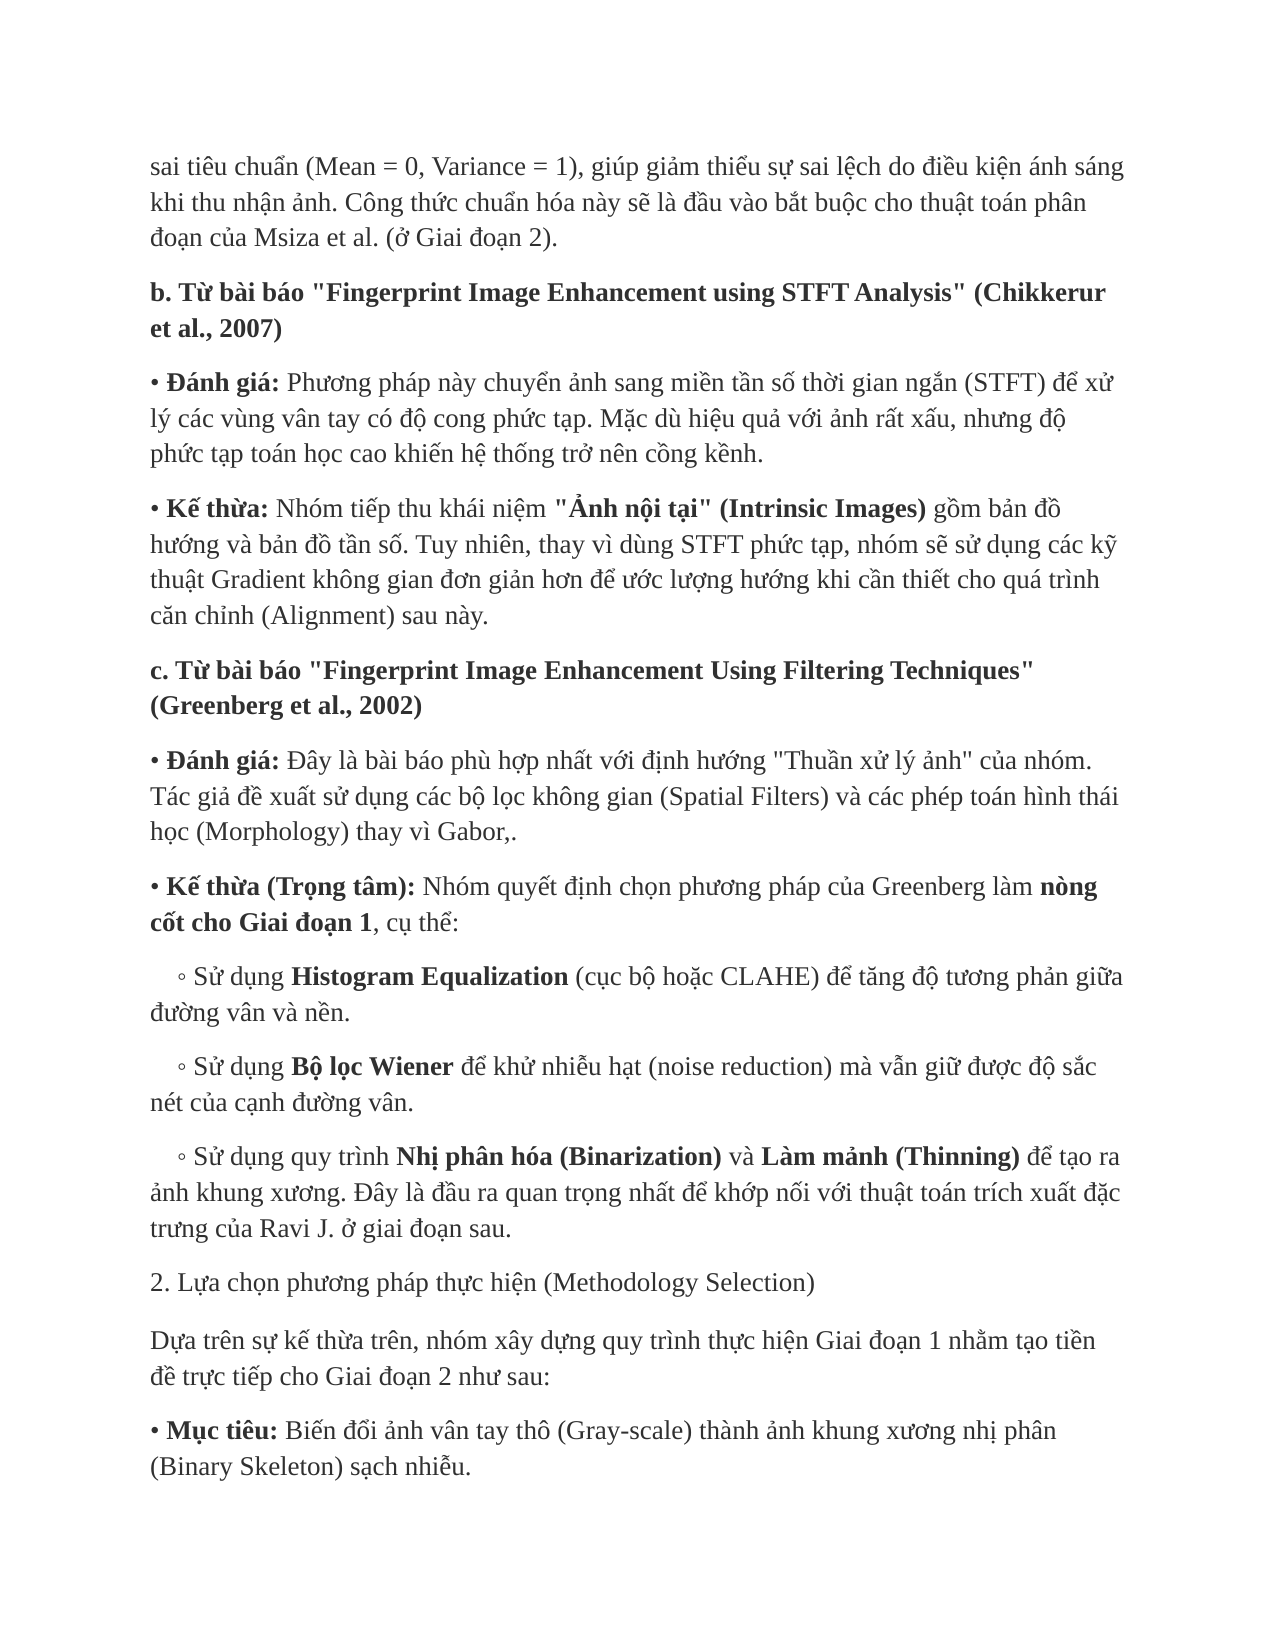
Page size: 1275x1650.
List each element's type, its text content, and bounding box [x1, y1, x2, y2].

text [150, 150, 1125, 253]
text • Đánh giá: Đây là bài báo phù hợp nhất với định hướng "Thuần xử lý ảnh" của nhóm. Tác giả đề xuất sử dụng các bộ lọc không gian (Spatial Filters) và các phép toán hình thái học (Morphology) thay vì Gabor,. [150, 744, 1125, 847]
text 2. Lựa chọn phương pháp thực hiện (Methodology Selection) [150, 1266, 1125, 1298]
text c. Từ bài báo "Fingerprint Image Enhancement Using Filtering Techniques" (Greenberg et al., 2002) [150, 654, 1125, 721]
text Dựa trên sự kế thừa trên, nhóm xây dựng quy trình thực hiện Giai đoạn 1 nhằm tạo tiền đề trực tiếp cho Giai đoạn 2 như sau: [150, 1324, 1125, 1391]
text • Kế thừa (Trọng tâm): Nhóm quyết định chọn phương pháp của Greenberg làm nòng cốt cho Giai đoạn 1, cụ thể: [150, 870, 1125, 937]
text • Mục tiêu: Biến đổi ảnh vân tay thô (Gray-scale) thành ảnh khung xương nhị phân (Binary Skeleton) sạch nhiễu. [150, 1414, 1125, 1481]
text ◦ Sử dụng Bộ lọc Wiener để khử nhiễu hạt (noise reduction) mà vẫn giữ được độ sắc nét của cạnh đường vân. [150, 1050, 1125, 1117]
text ◦ Sử dụng quy trình Nhị phân hóa (Binarization) và Làm mảnh (Thinning) để tạo ra ảnh khung xương. Đây là đầu ra quan trọng nhất để khớp nối với thuật toán trích xuất đặc trưng của Ravi J. ở giai đoạn sau. [150, 1141, 1125, 1243]
text • Kế thừa: Nhóm tiếp thu khái niệm "Ảnh nội tại" (Intrinsic Images) gồm bản đồ hướng và bản đồ tần số. Tuy nhiên, thay vì dùng STFT phức tạp, nhóm sẽ sử dụng các kỹ thuật Gradient không gian đơn giản hơn để ước lượng hướng khi cần thiết cho quá trình căn chỉnh (Alignment) sau này. [150, 492, 1125, 630]
text • Đánh giá: Phương pháp này chuyển ảnh sang miền tần số thời gian ngắn (STFT) để xử lý các vùng vân tay có độ cong phức tạp. Mặc dù hiệu quả với ảnh rất xấu, nhưng độ phức tạp toán học cao khiến hệ thống trở nên cồng kềnh. [150, 366, 1125, 469]
text b. Từ bài báo "Fingerprint Image Enhancement using STFT Analysis" (Chikkerur et al., 2007) [150, 276, 1125, 343]
text ◦ Sử dụng Histogram Equalization (cục bộ hoặc CLAHE) để tăng độ tương phản giữa đường vân và nền. [150, 960, 1125, 1027]
